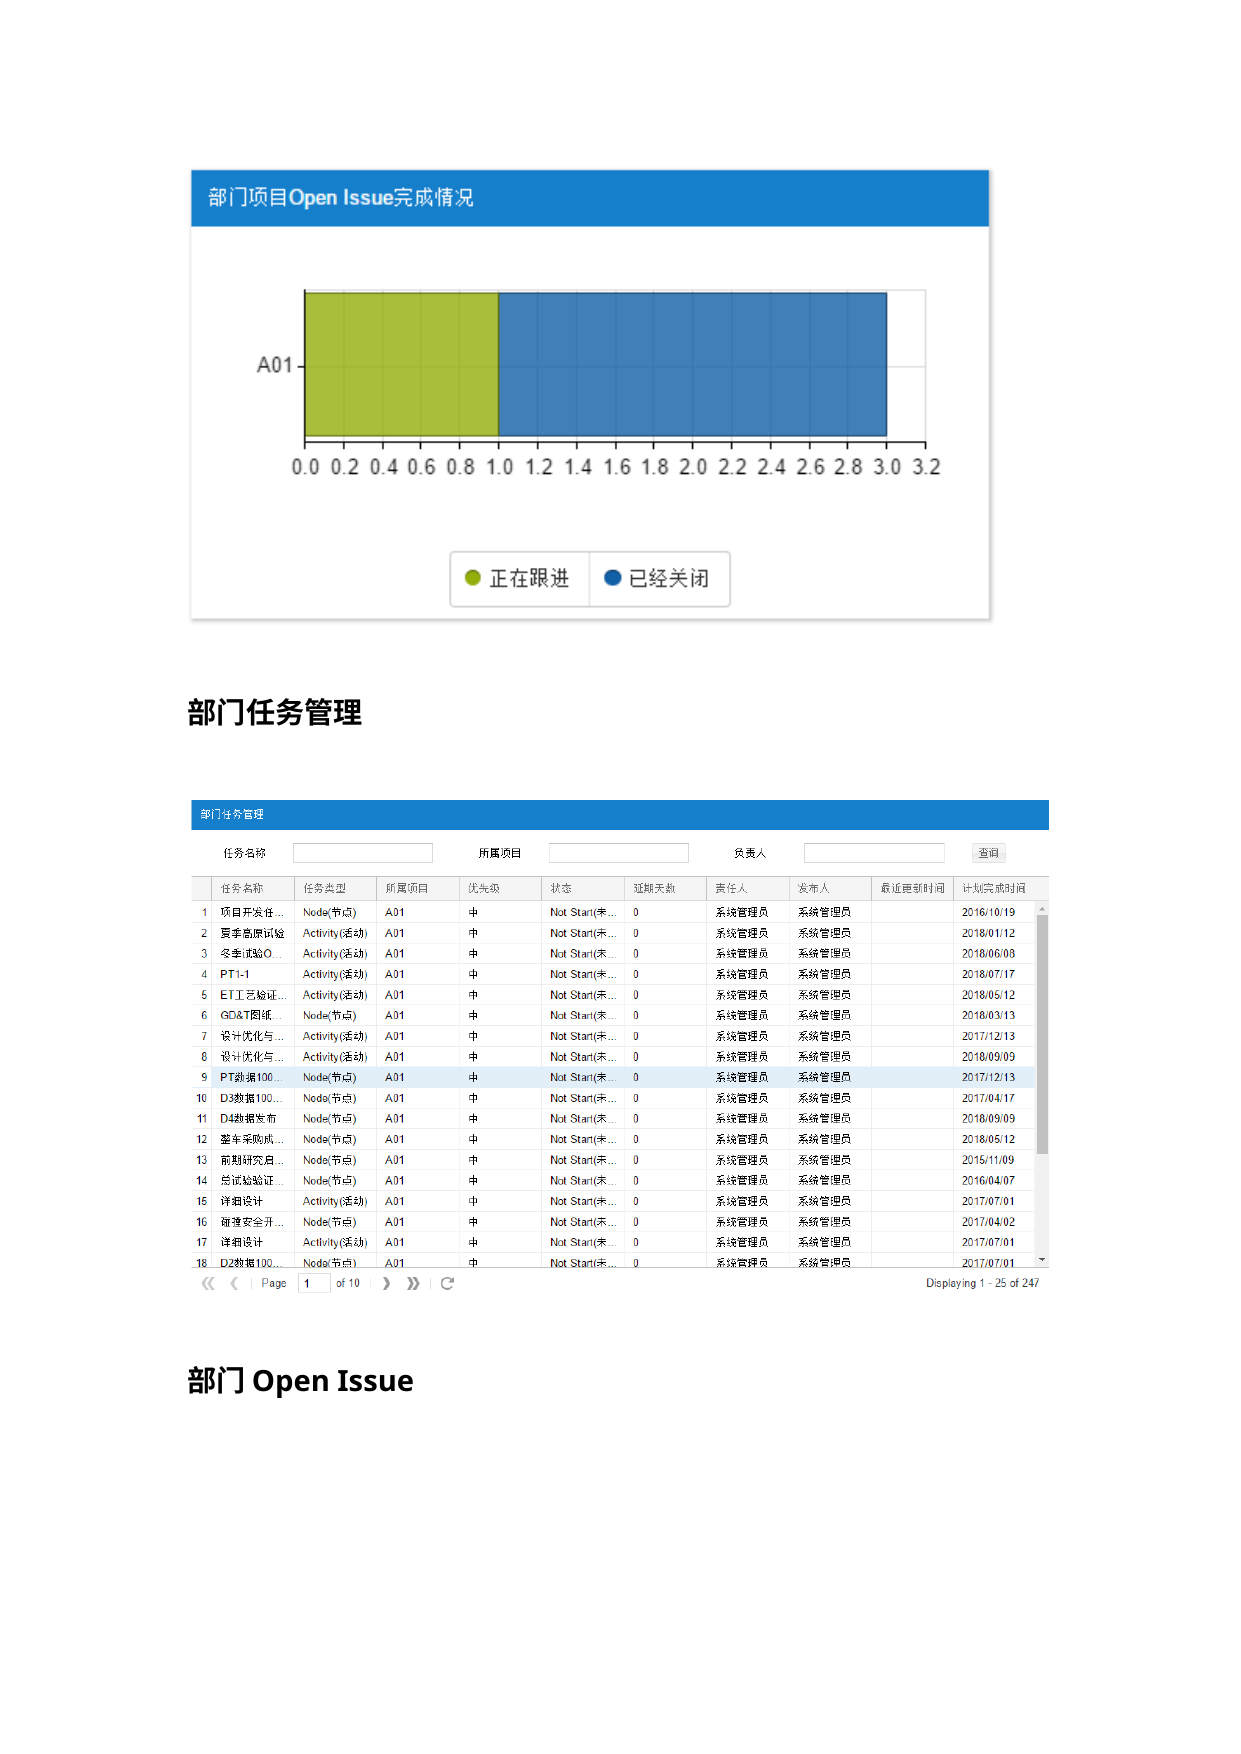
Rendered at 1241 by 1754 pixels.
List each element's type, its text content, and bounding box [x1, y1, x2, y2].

subtitle 部门Open Issue [187, 1347, 1053, 1412]
picture [187, 797, 1053, 1302]
picture [187, 162, 997, 625]
subtitle 部门任务管理 [187, 679, 1053, 744]
